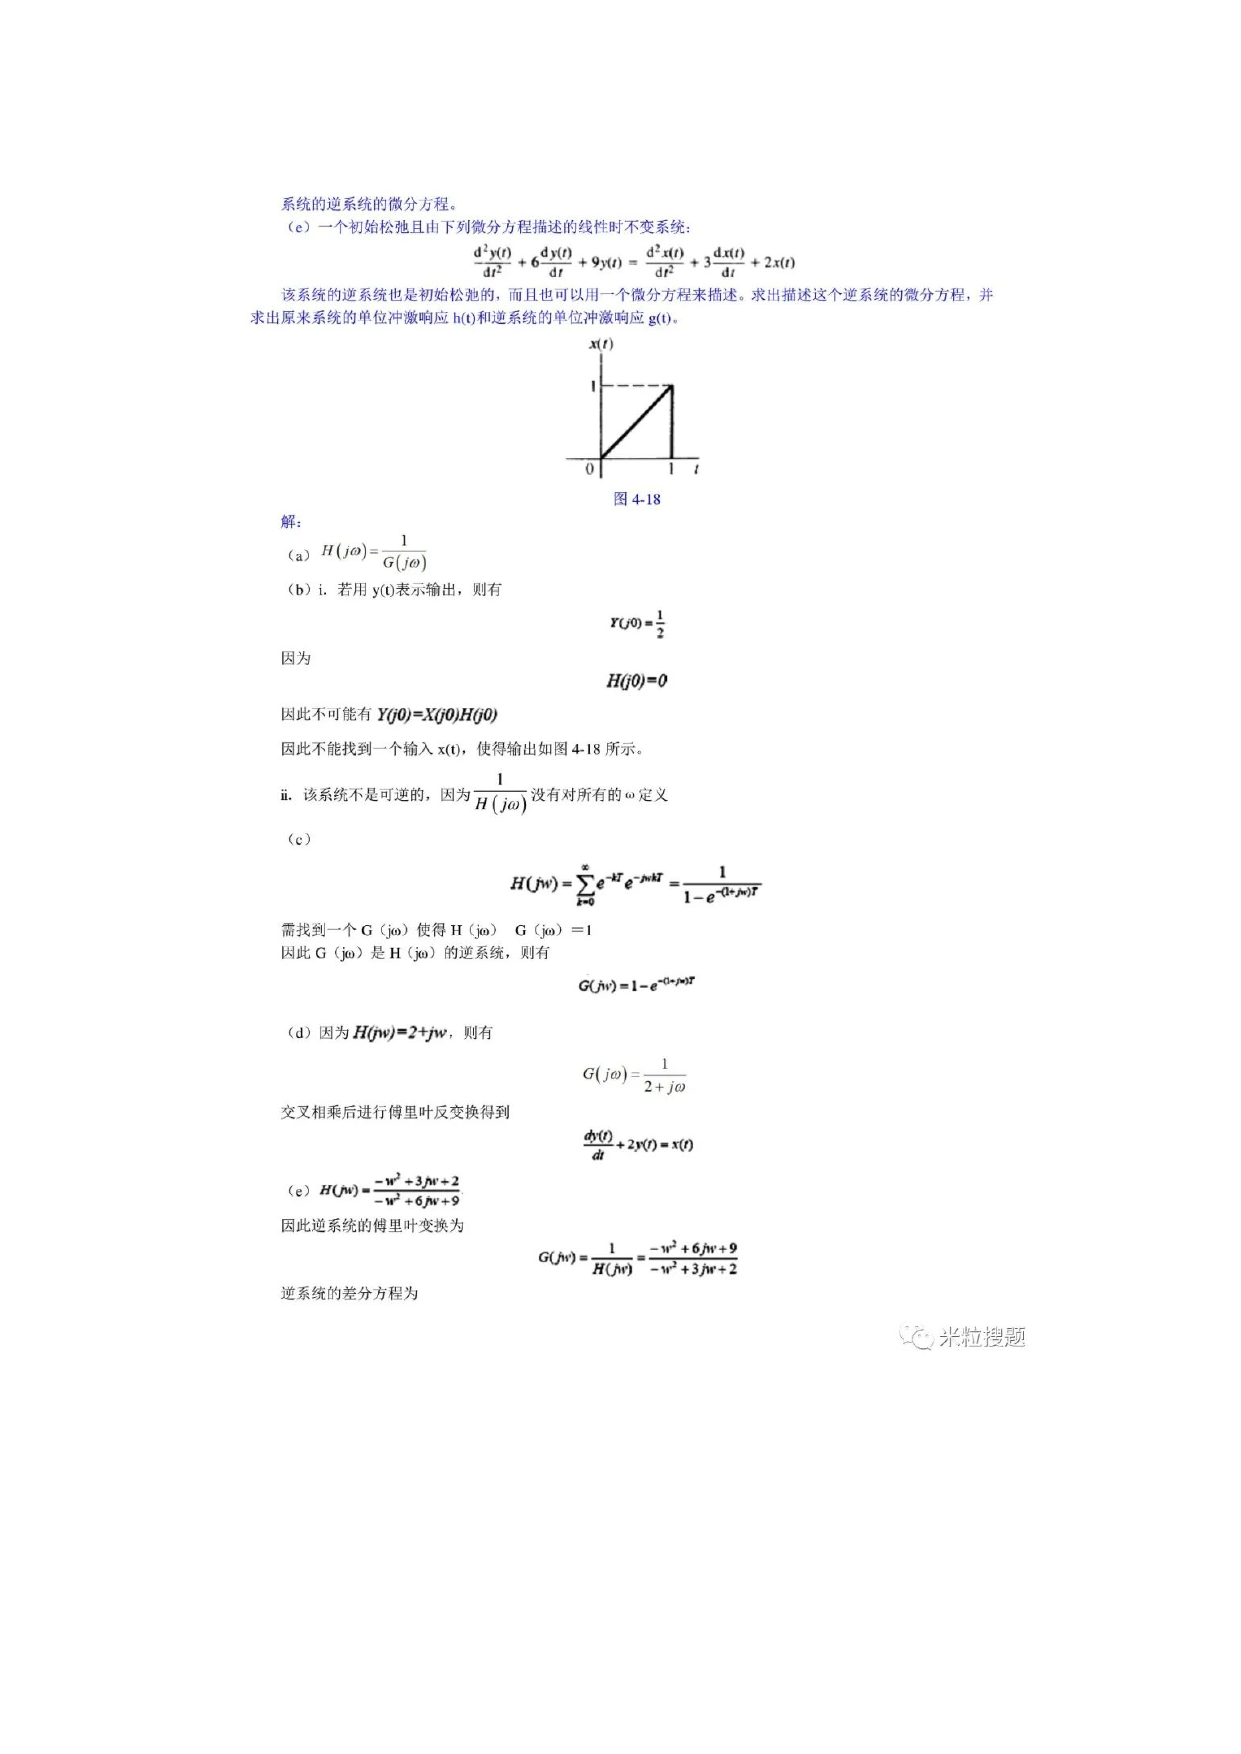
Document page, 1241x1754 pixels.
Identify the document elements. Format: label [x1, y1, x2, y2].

picture [187, 152, 1053, 1375]
